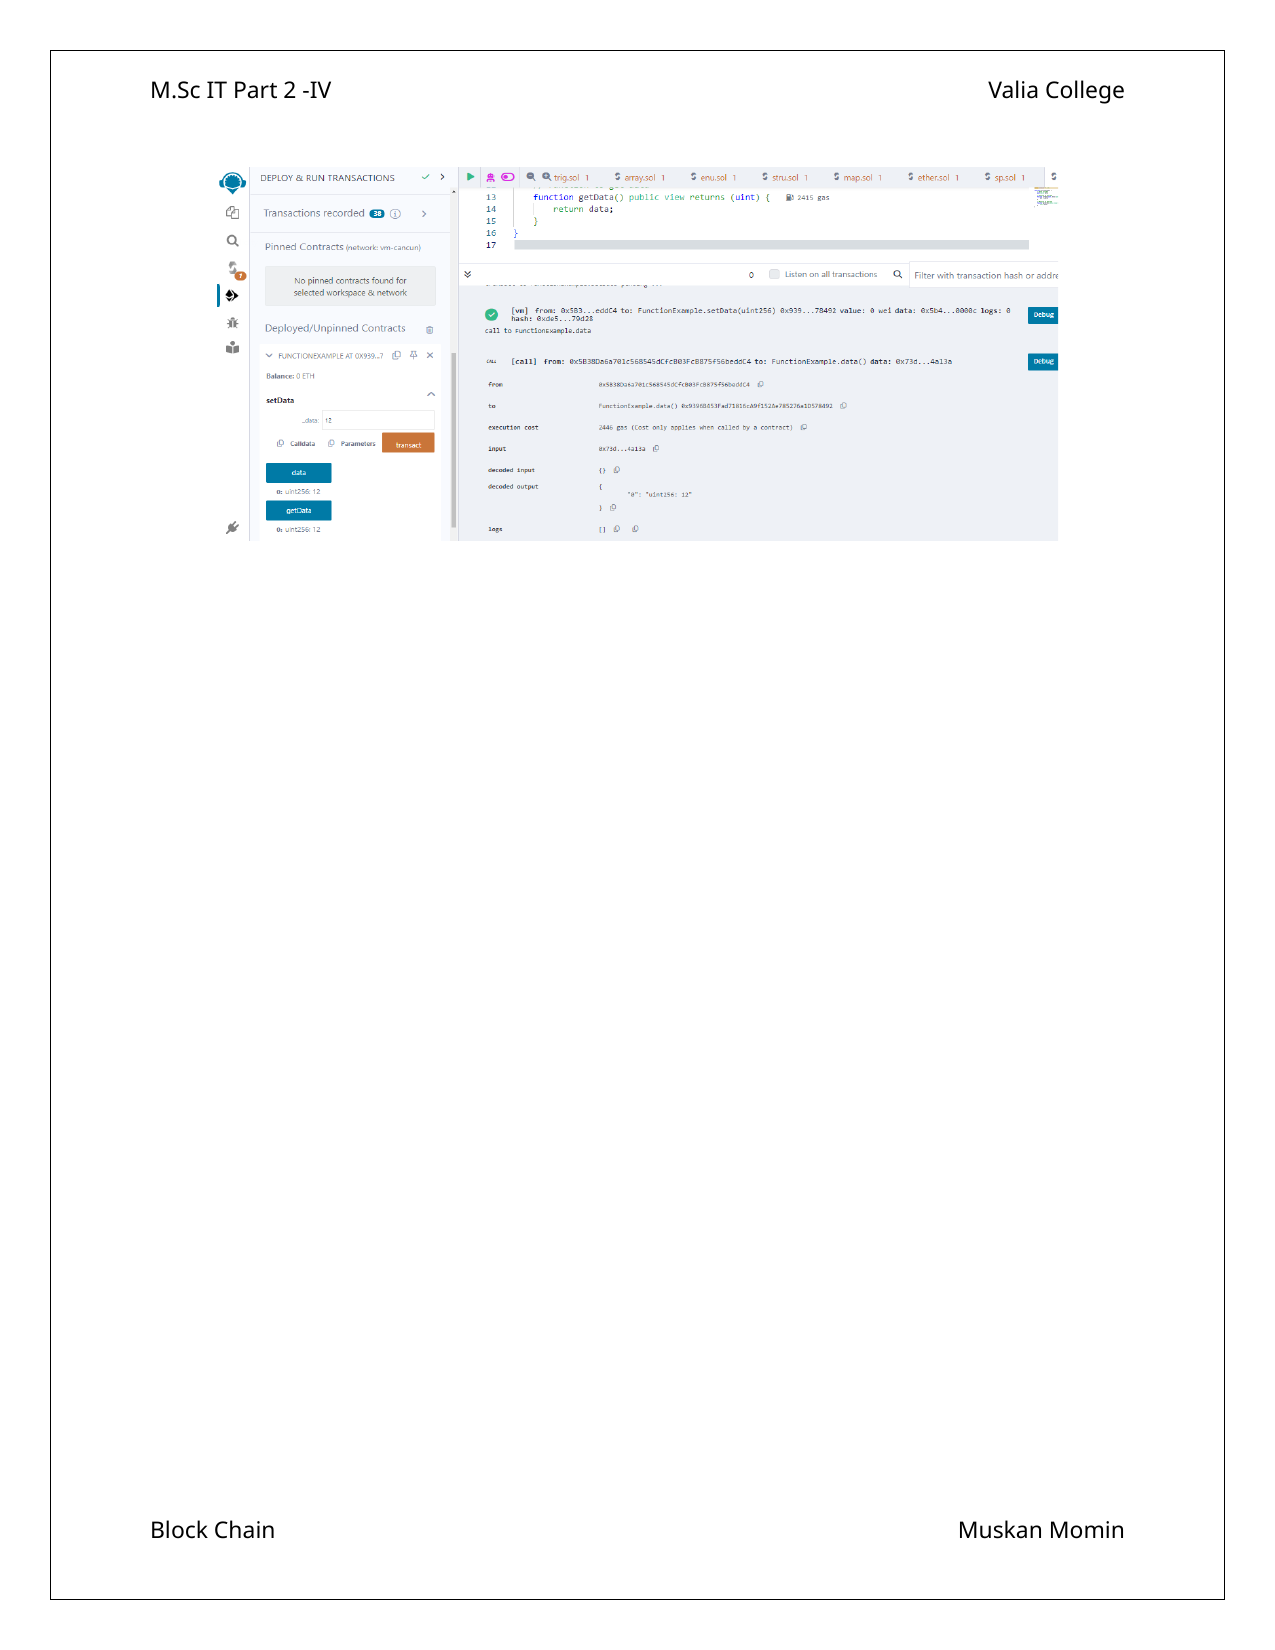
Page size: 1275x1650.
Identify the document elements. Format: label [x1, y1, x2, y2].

picture [217, 167, 1059, 541]
